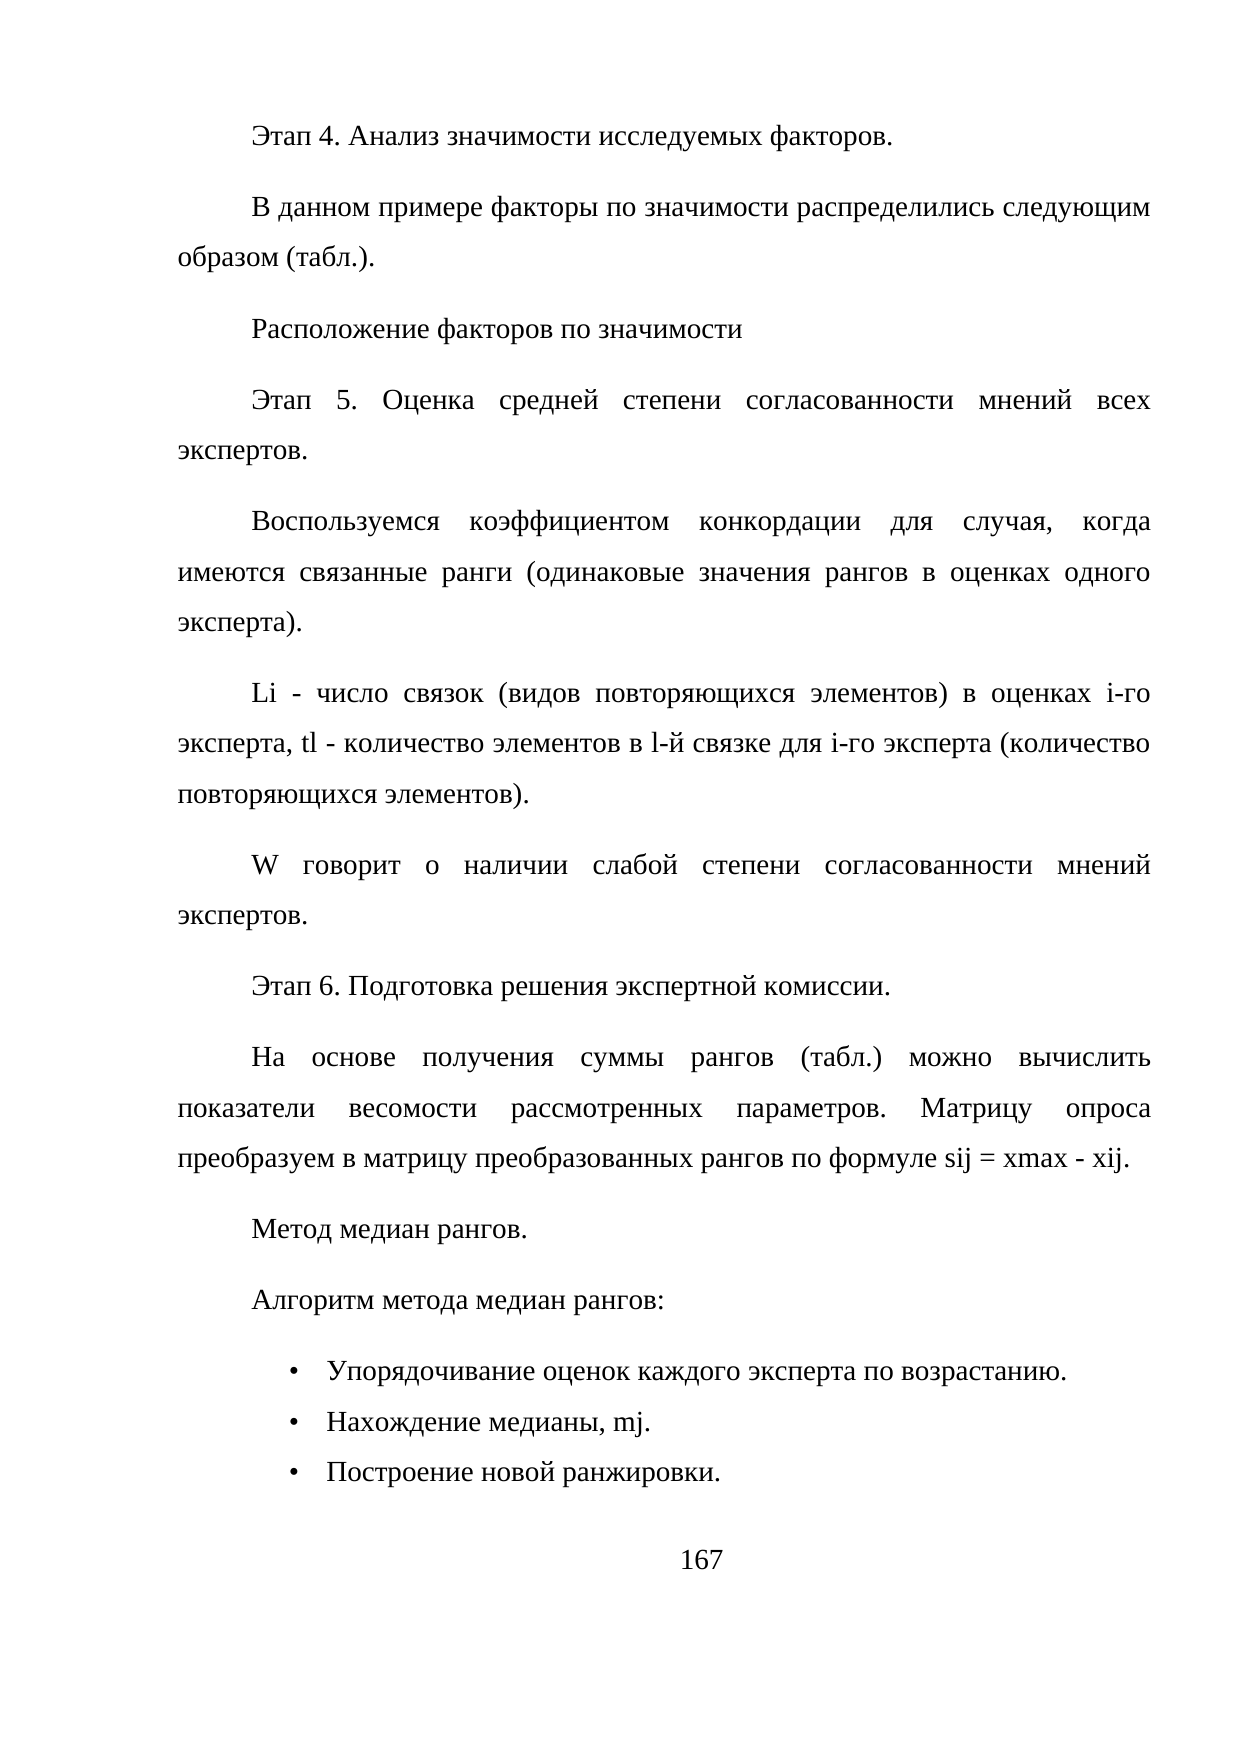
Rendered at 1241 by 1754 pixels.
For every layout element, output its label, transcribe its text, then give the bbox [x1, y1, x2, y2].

text Этап 6. Подготовка решения экспертной комиссии. [177, 968, 1152, 1002]
text Расположение факторов по значимости [177, 311, 1152, 344]
text Алгоритм метода медиан рангов: [177, 1282, 1152, 1316]
text Этап 5. Оценка средней степени согласованности мнений всех экспертов. [177, 382, 1152, 466]
list Упорядочивание оценок каждого эксперта по возрастанию. [288, 1353, 1152, 1387]
text Метод медиан рангов. [177, 1211, 1152, 1245]
text W говорит о наличии слабой степени согласованности мнений экспертов. [177, 847, 1152, 931]
text В данном примере факторы по значимости распределились следующим образом (табл.). [177, 189, 1152, 273]
text На основе получения суммы рангов (табл.) можно вычислить показатели весомости рассмотренных параметров. Матрицу опроса преобразуем в матрицу преобразованных рангов по формуле sij = xmax - xij. [177, 1039, 1152, 1174]
list Нахождение медианы, mj. [288, 1404, 1152, 1437]
text Воспользуемся коэффициентом конкордации для случая, когда имеются связанные ранги (одинаковые значения рангов в оценках одного эксперта). [177, 503, 1152, 637]
text Этап 4. Анализ значимости исследуемых факторов. [177, 118, 1152, 152]
list Построение новой ранжировки. [288, 1454, 1152, 1488]
text Li - число связок (видов повторяющихся элементов) в оценках i-го эксперта, tl - количество элементов в l-й связке для i-го эксперта (количество повторяющихся элементов). [177, 675, 1152, 809]
